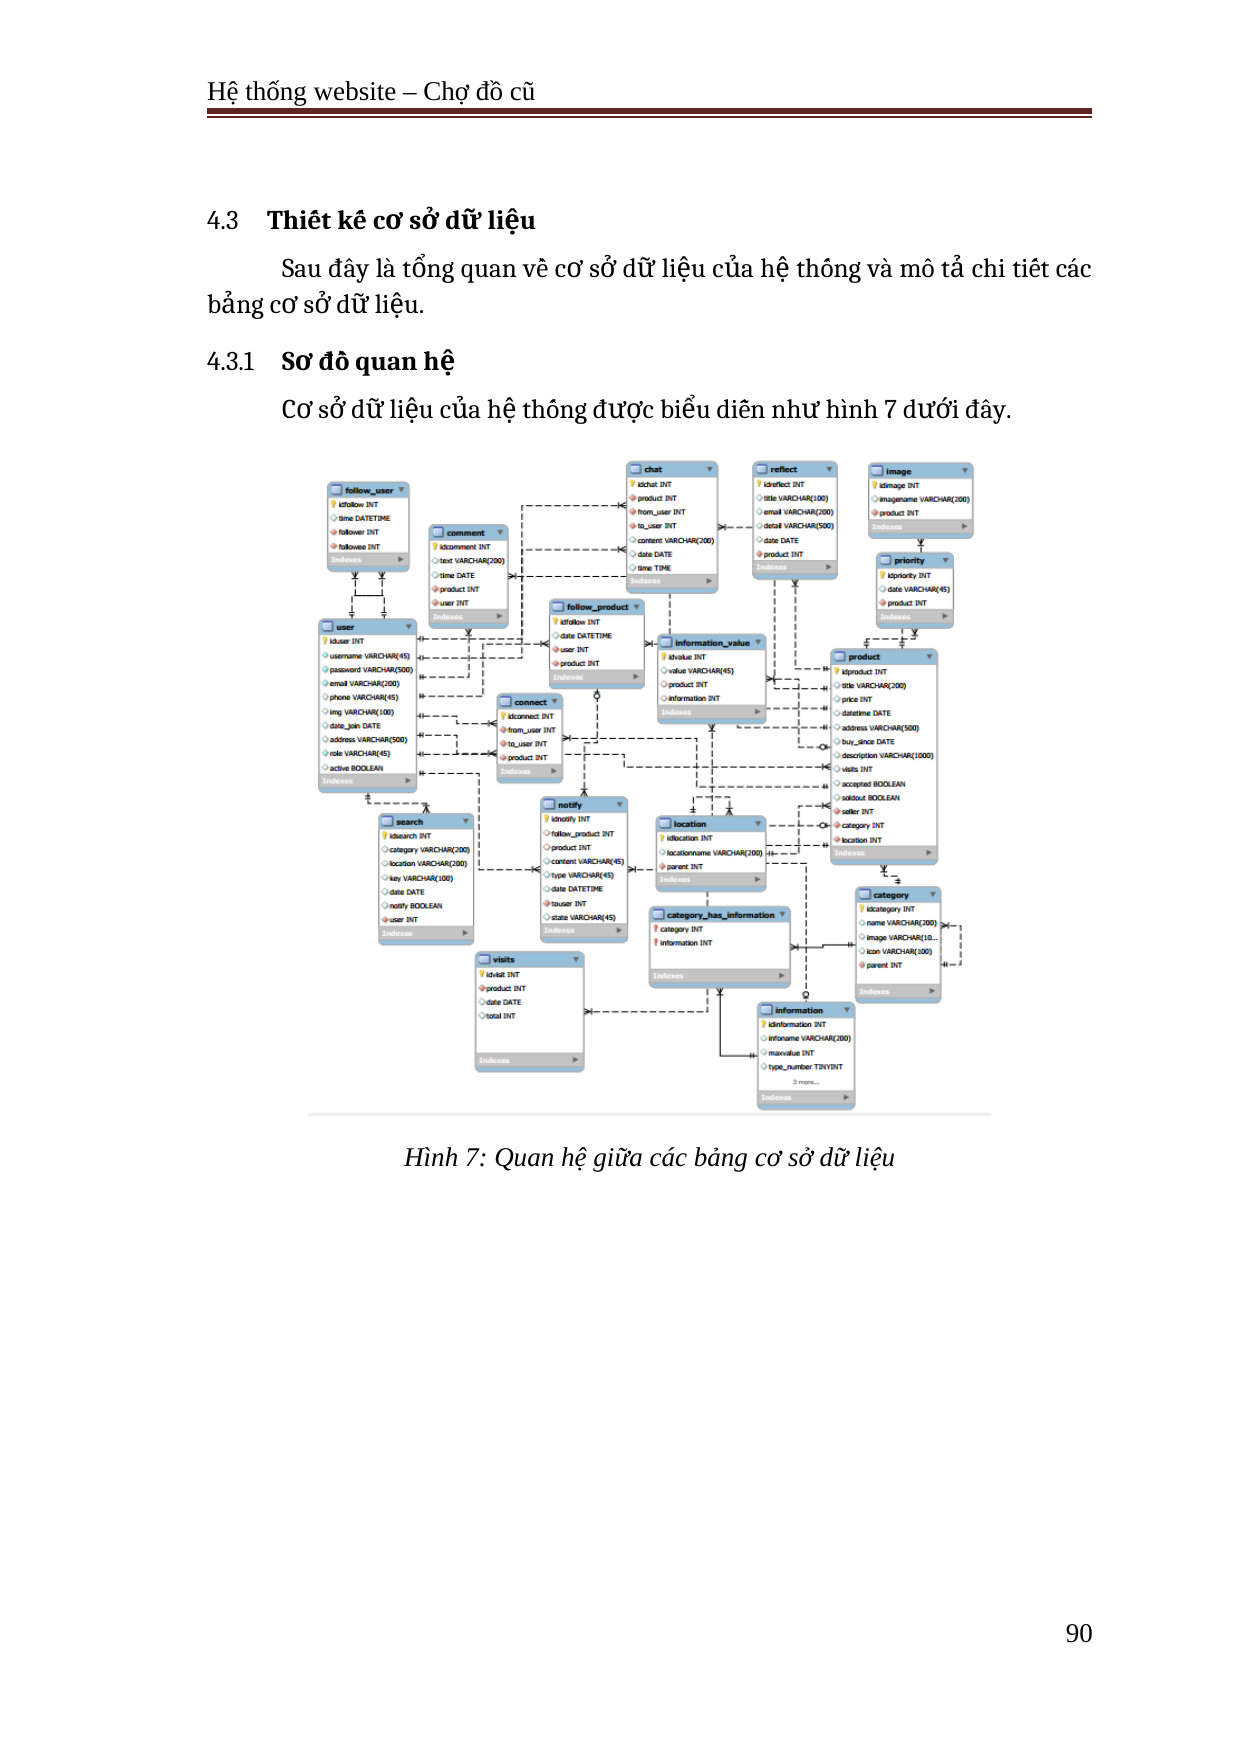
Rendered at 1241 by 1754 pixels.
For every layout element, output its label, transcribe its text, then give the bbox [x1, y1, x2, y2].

picture [308, 450, 992, 1116]
text Sau đây là tổng quan về cơ sở dữ liệu của hệ thống và mô tả chi tiết các bảng cơ sở dữ liệu. [207, 253, 1092, 320]
text Cơ sở dữ liệu của hệ thống được biểu diễn như hình 7 dưới đây. [207, 394, 1092, 425]
subtitle Thiết kế cơ sở dữ liệu [207, 205, 1092, 236]
text Hình 7: Quan hệ giữa các bảng cơ sở dữ liệu [207, 1141, 1092, 1173]
subtitle Sơ đồ quan hệ [207, 346, 1092, 377]
